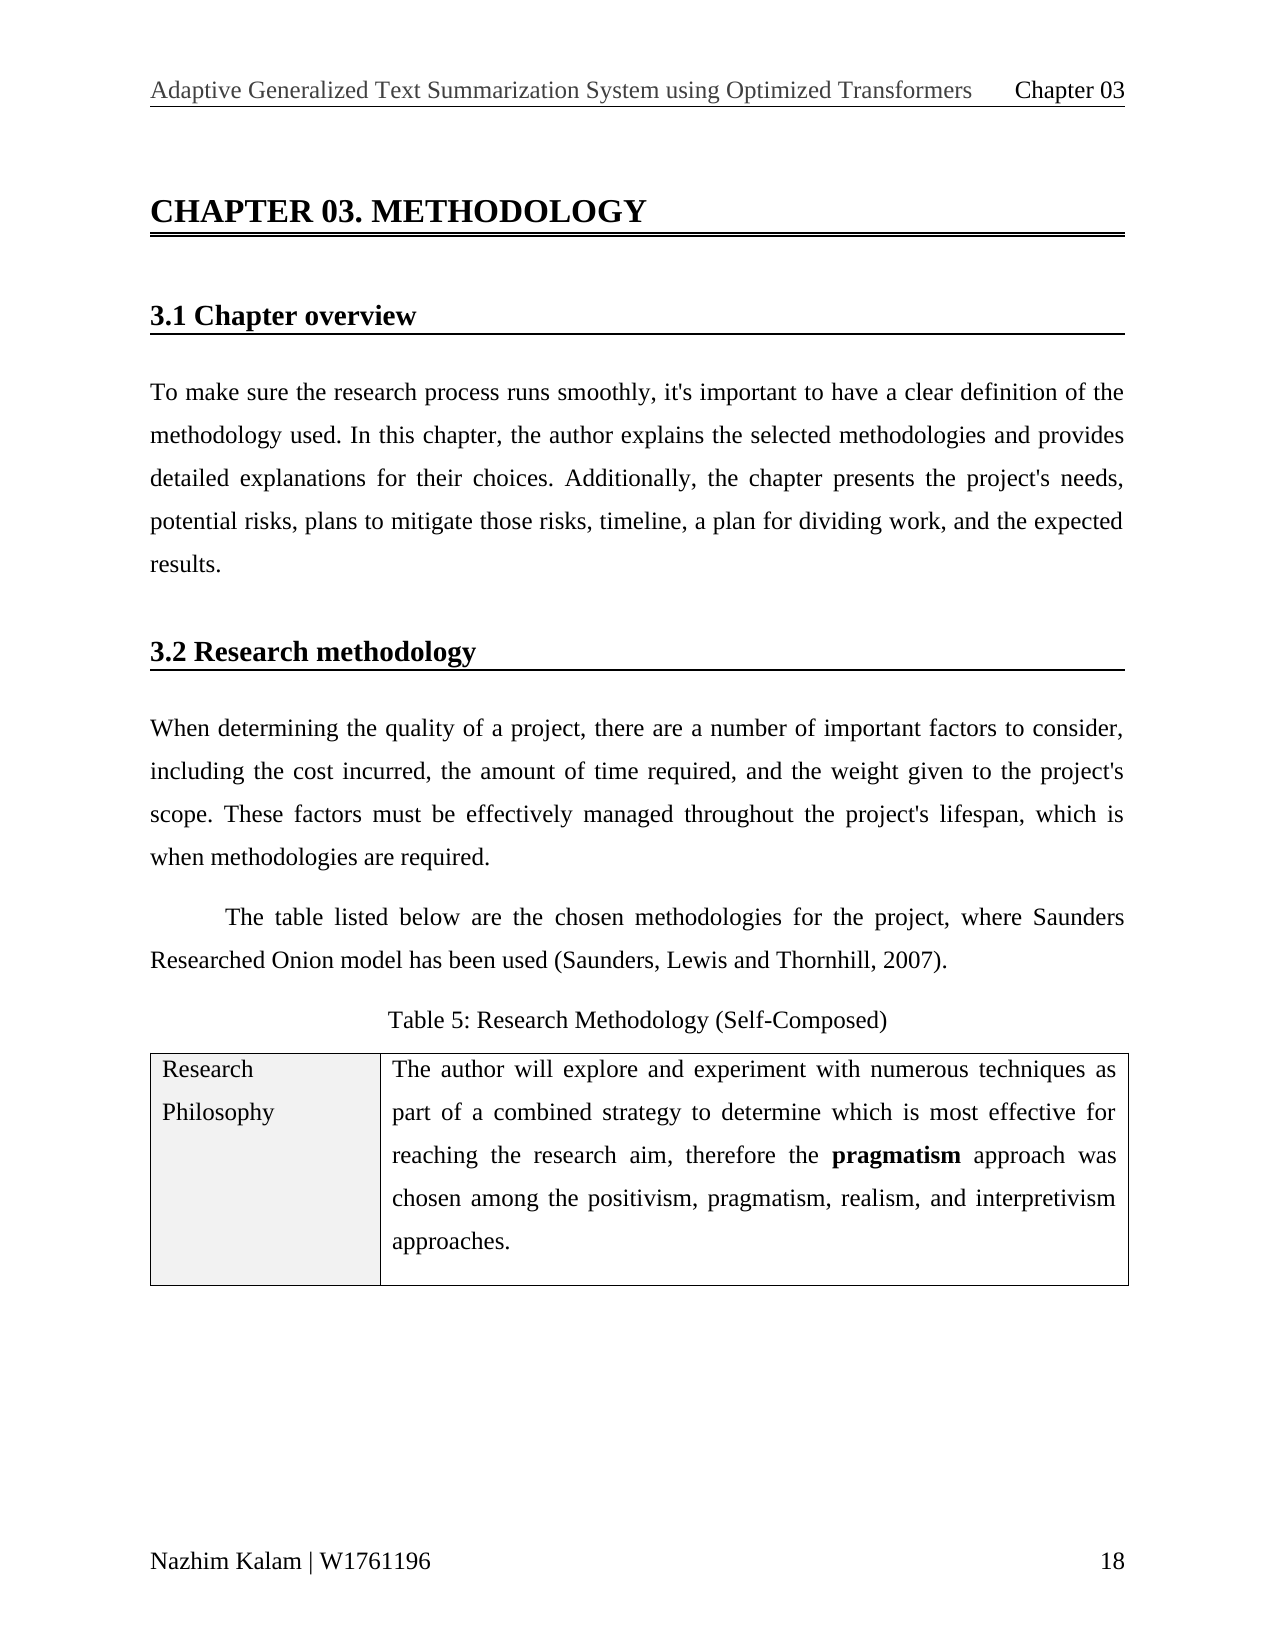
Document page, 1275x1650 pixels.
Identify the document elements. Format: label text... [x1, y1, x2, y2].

table_header The author will explore and experiment with numerous techniques as part of a combined strategy to determine which is most effective for reaching the research aim, therefore the pragmatism approach was chosen among the positivism, pragmatism, realism, and interpretivism approaches. [381, 1054, 1128, 1285]
subtitle 3.1 Chapter overview [150, 298, 1125, 333]
text To make sure the research process runs smoothly, it's important to have a clear definition of the methodology used. In this chapter, the author explains the selected methodologies and provides detailed explanations for their choices. Additionally, the chapter presents the project's needs, potential risks, plans to mitigate those risks, timeline, a plan for dividing work, and the expected results. [150, 377, 1125, 578]
text Table 5: Research Methodology (Self-Composed) [150, 1005, 1125, 1034]
table_header Research Philosophy [151, 1054, 380, 1285]
text When determining the quality of a project, there are a number of important factors to consider, including the cost incurred, the amount of time required, and the weight given to the project's scope. These factors must be effectively managed throughout the project's lifespan, which is when methodologies are required. [150, 713, 1125, 871]
subtitle CHAPTER 03. METHODOLOGY [150, 192, 1125, 232]
subtitle 3.2 Research methodology [150, 634, 1125, 669]
text The table listed below are the chosen methodologies for the project, where Saunders Researched Onion model has been used (Saunders, Lewis and Thornhill, 2007). [150, 902, 1125, 974]
